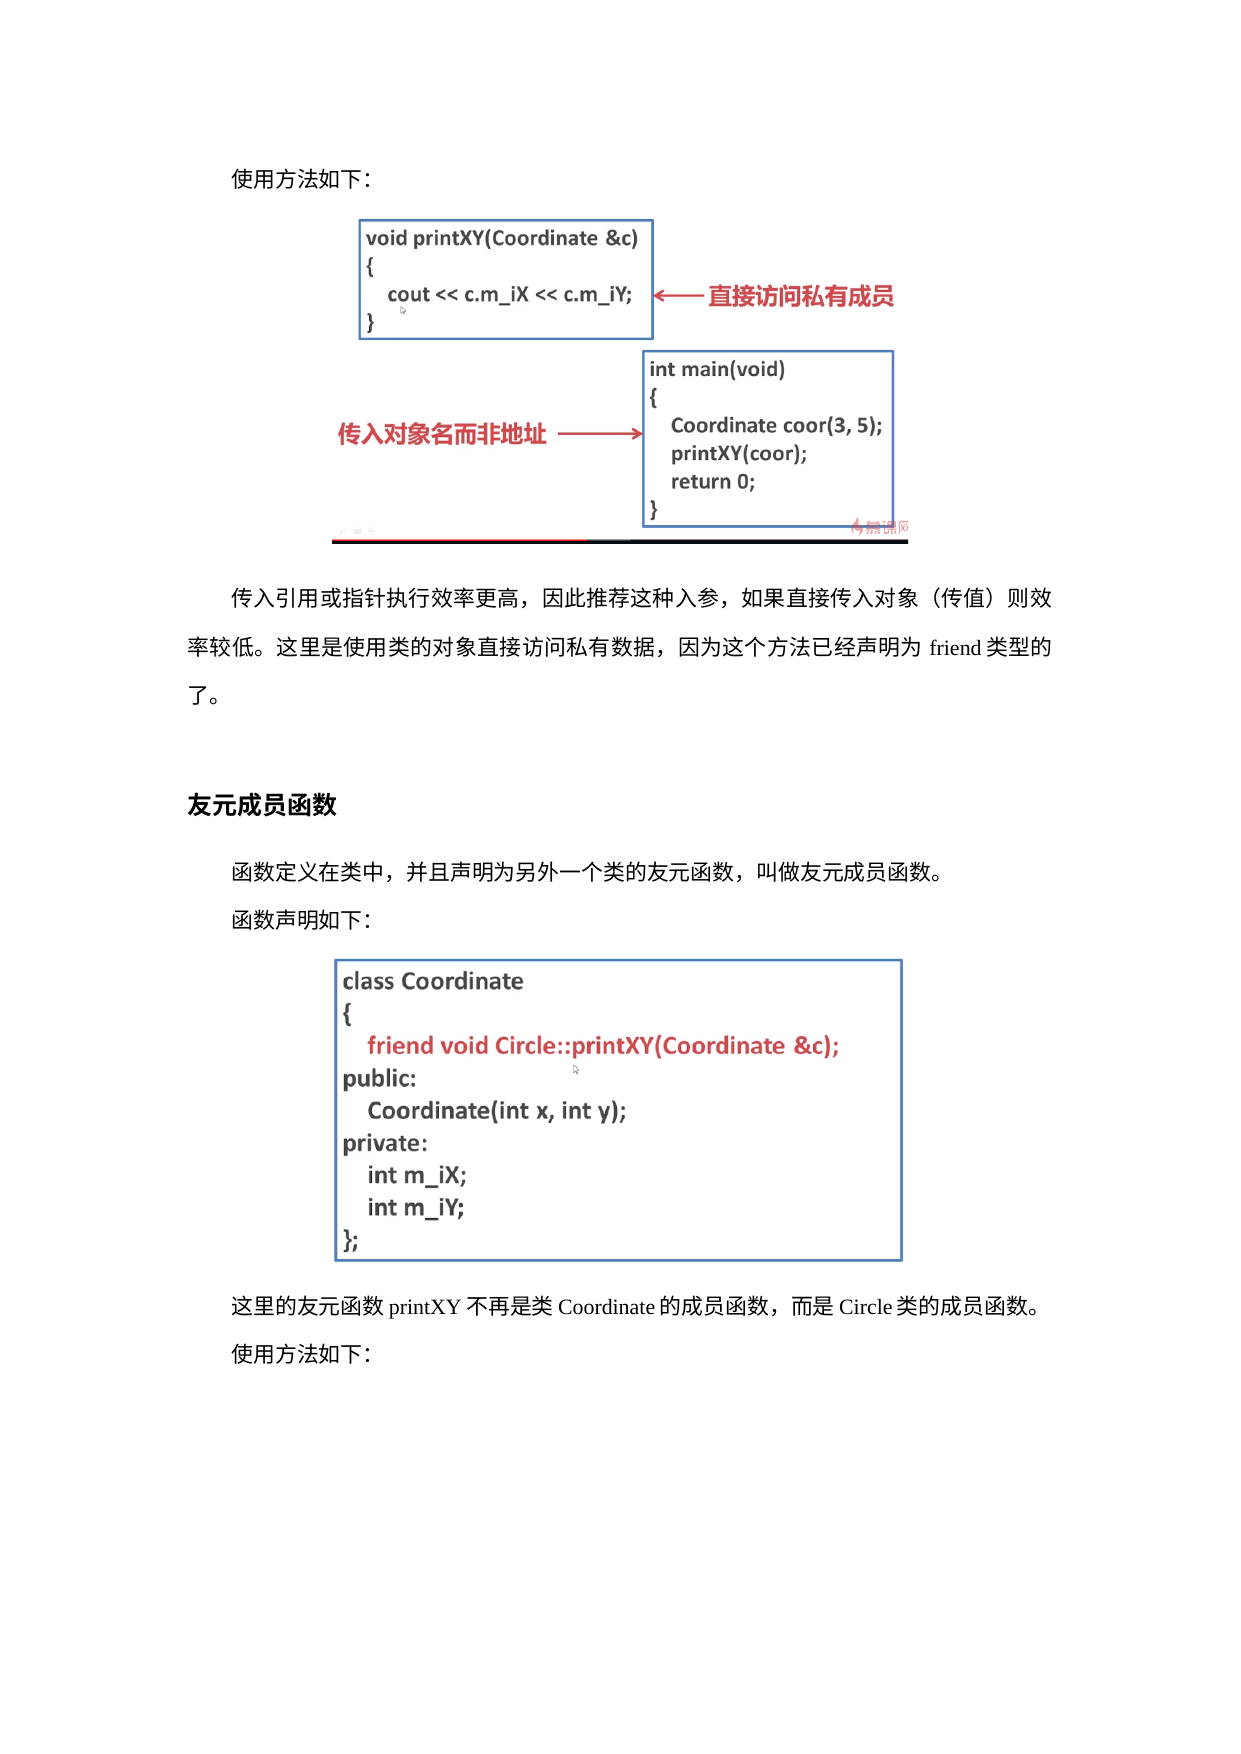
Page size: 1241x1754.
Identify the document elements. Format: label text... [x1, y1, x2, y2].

text 函数定义在类中，并且声明为另外一个类的友元函数，叫做友元成员函数。 [187, 854, 1053, 887]
text 使用方法如下： [187, 1337, 1053, 1369]
subtitle 友元成员函数 [187, 771, 1053, 836]
text 这里的友元函数printXY不再是类Coordinate的成员函数，而是Circle类的成员函数。 [187, 1289, 1053, 1321]
picture [326, 951, 914, 1269]
text 函数声明如下： [187, 903, 1053, 935]
text 使用方法如下： [187, 162, 1053, 194]
picture [332, 210, 909, 544]
text 传入引用或指针执行效率更高，因此推荐这种入参，如果直接传入对象（传值）则效率较低。这里是使用类的对象直接访问私有数据，因为这个方法已经声明为friend类型的了。 [187, 580, 1053, 710]
